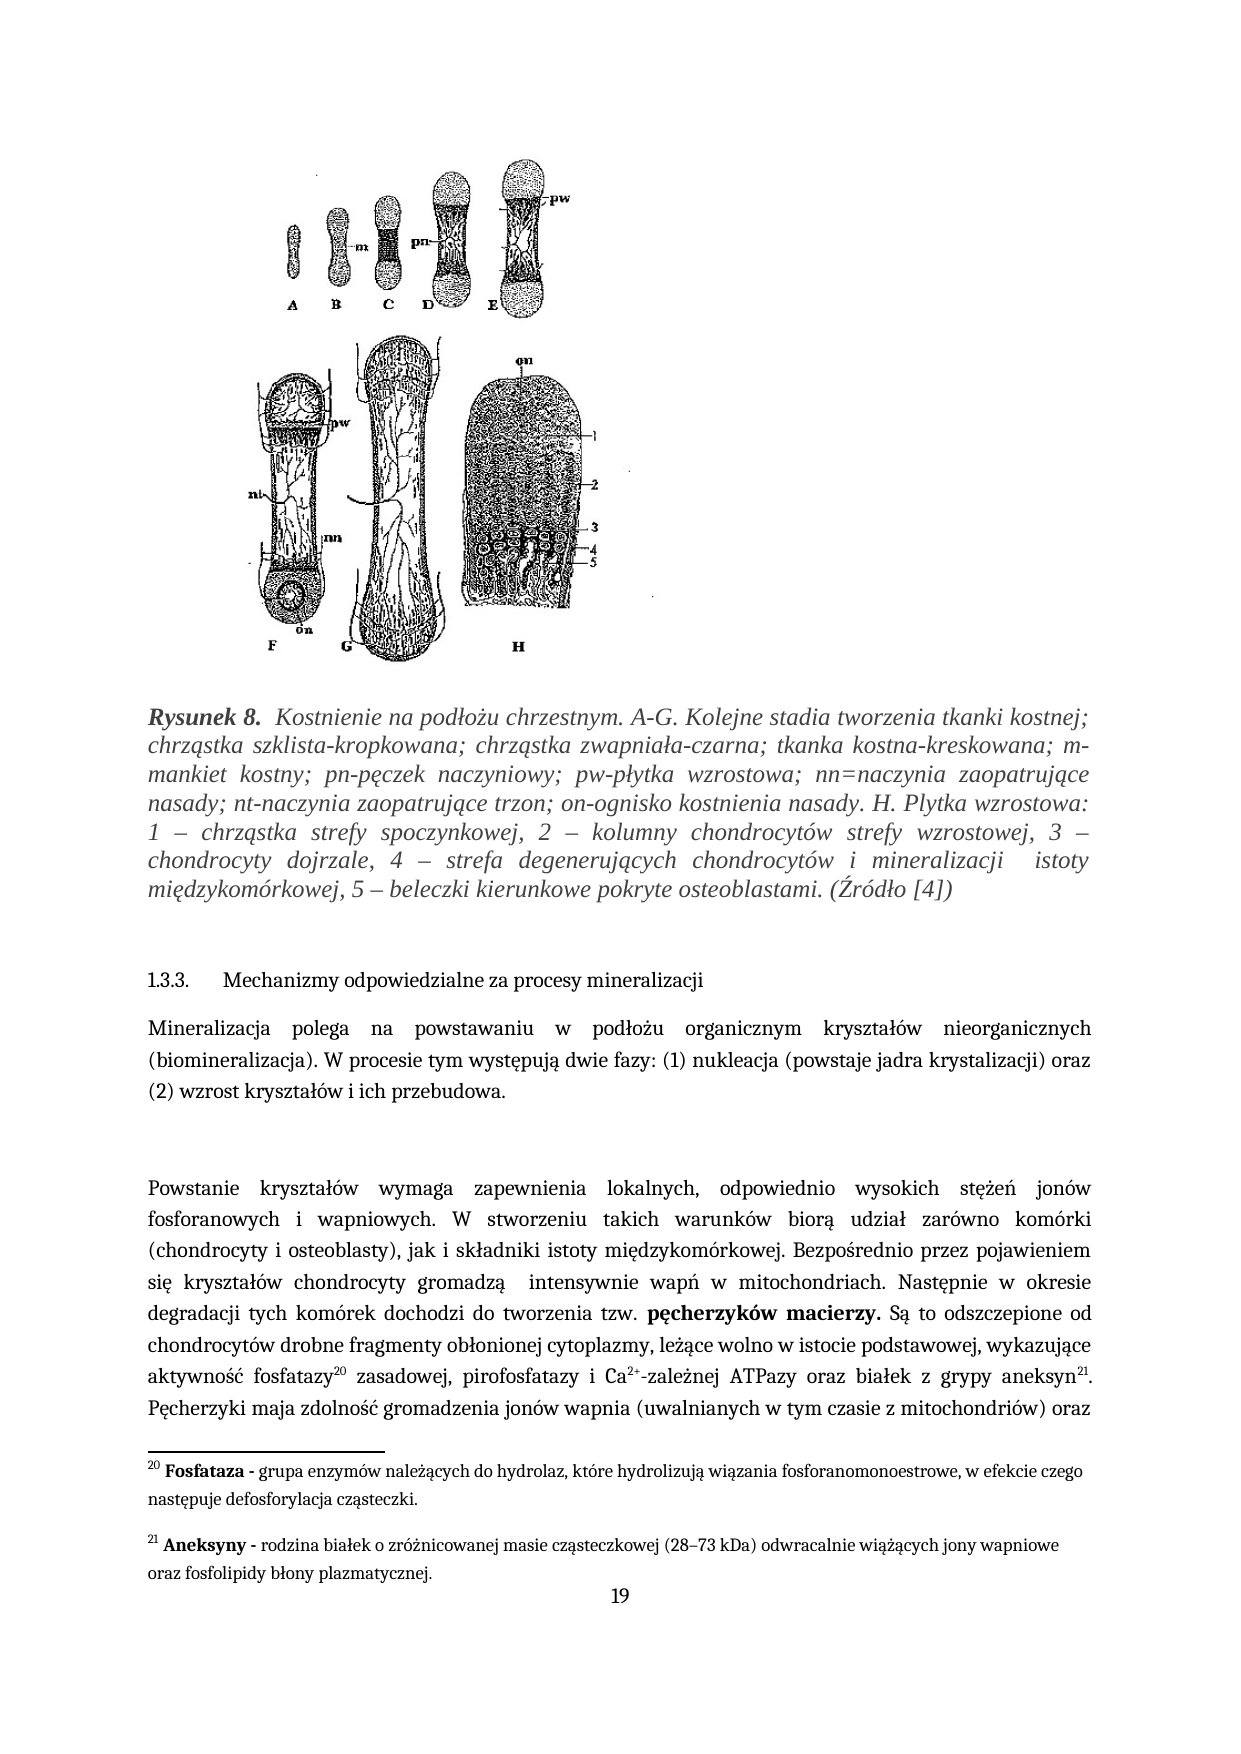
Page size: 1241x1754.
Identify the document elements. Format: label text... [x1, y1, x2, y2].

picture [185, 147, 681, 679]
text Mineralizacja polega na powstawaniu w podłożu organicznym kryształów nieorganicznych (biomineralizacja). W procesie tym występują dwie fazy: (1) nukleacja (powstaje jadra krystalizacji) oraz (2) wzrost kryształów i ich przebudowa. [148, 1016, 1092, 1104]
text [148, 1175, 1092, 1421]
list Mechanizmy odpowiedzialne za procesy mineralizacji [148, 968, 1092, 993]
text Rysunek 8. Kostnienie na podłożu chrzestnym. A-G. Kolejne stadia tworzenia tkanki kostnej; chrząstka szklista-kropkowana; chrząstka zwapniała-czarna; tkanka kostna-kreskowana; m-mankiet kostny; pn-pęczek naczyniowy; pw-płytka wzrostowa; nn=naczynia zaopatrujące nasady; nt-naczynia zaopatrujące trzon; on-ognisko kostnienia nasady. H. Plytka wzrostowa: 1 – chrząstka strefy spoczynkowej, 2 – kolumny chondrocytów strefy wzrostowej, 3 – chondrocyty dojrzale, 4 – strefa degenerujących chondrocytów i mineralizacji istoty międzykomórkowej, 5 – beleczki kierunkowe pokryte osteoblastami. (Źródło [4]) [148, 702, 1092, 903]
